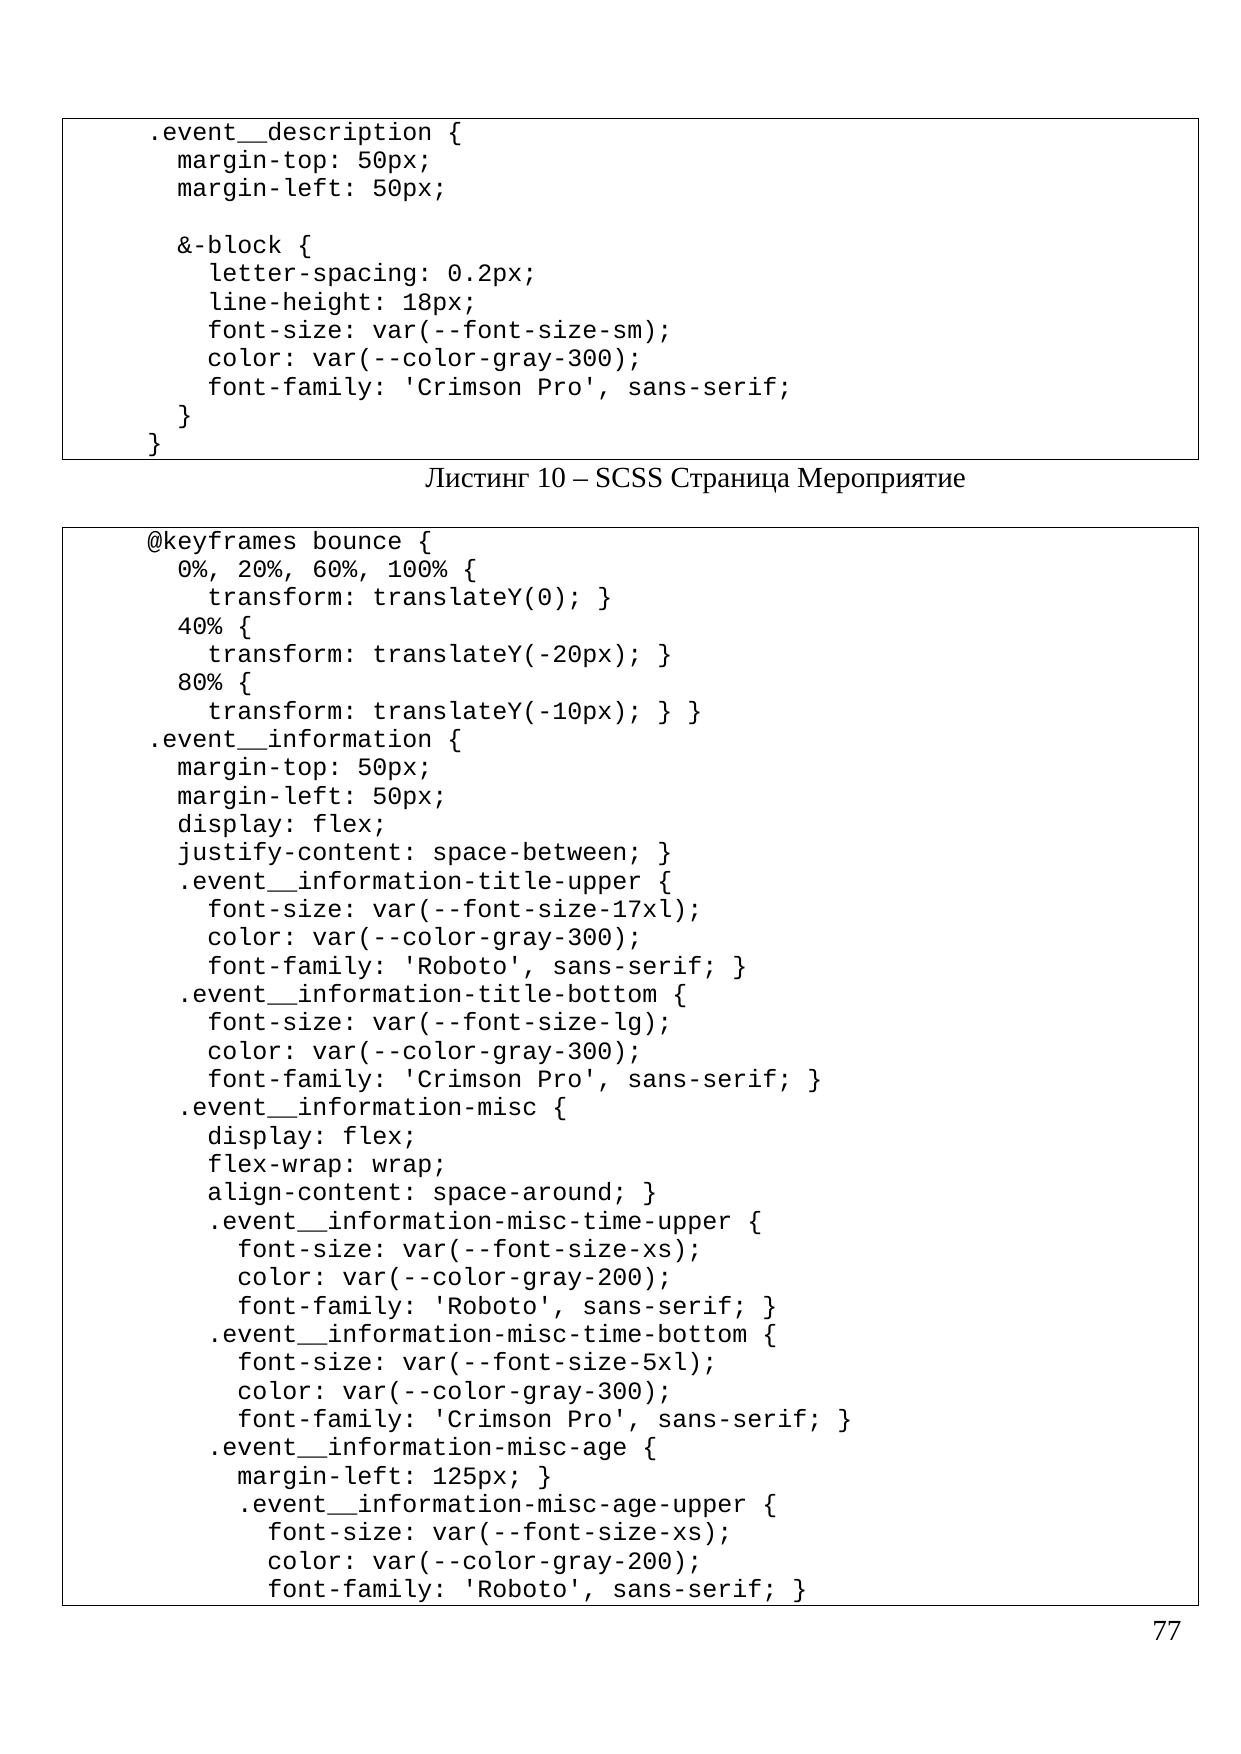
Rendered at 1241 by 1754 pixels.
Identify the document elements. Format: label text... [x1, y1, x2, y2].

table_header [63, 119, 1198, 459]
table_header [63, 528, 1198, 1605]
text Листинг 10 – SCSS Страница Мероприятие [136, 460, 1181, 494]
